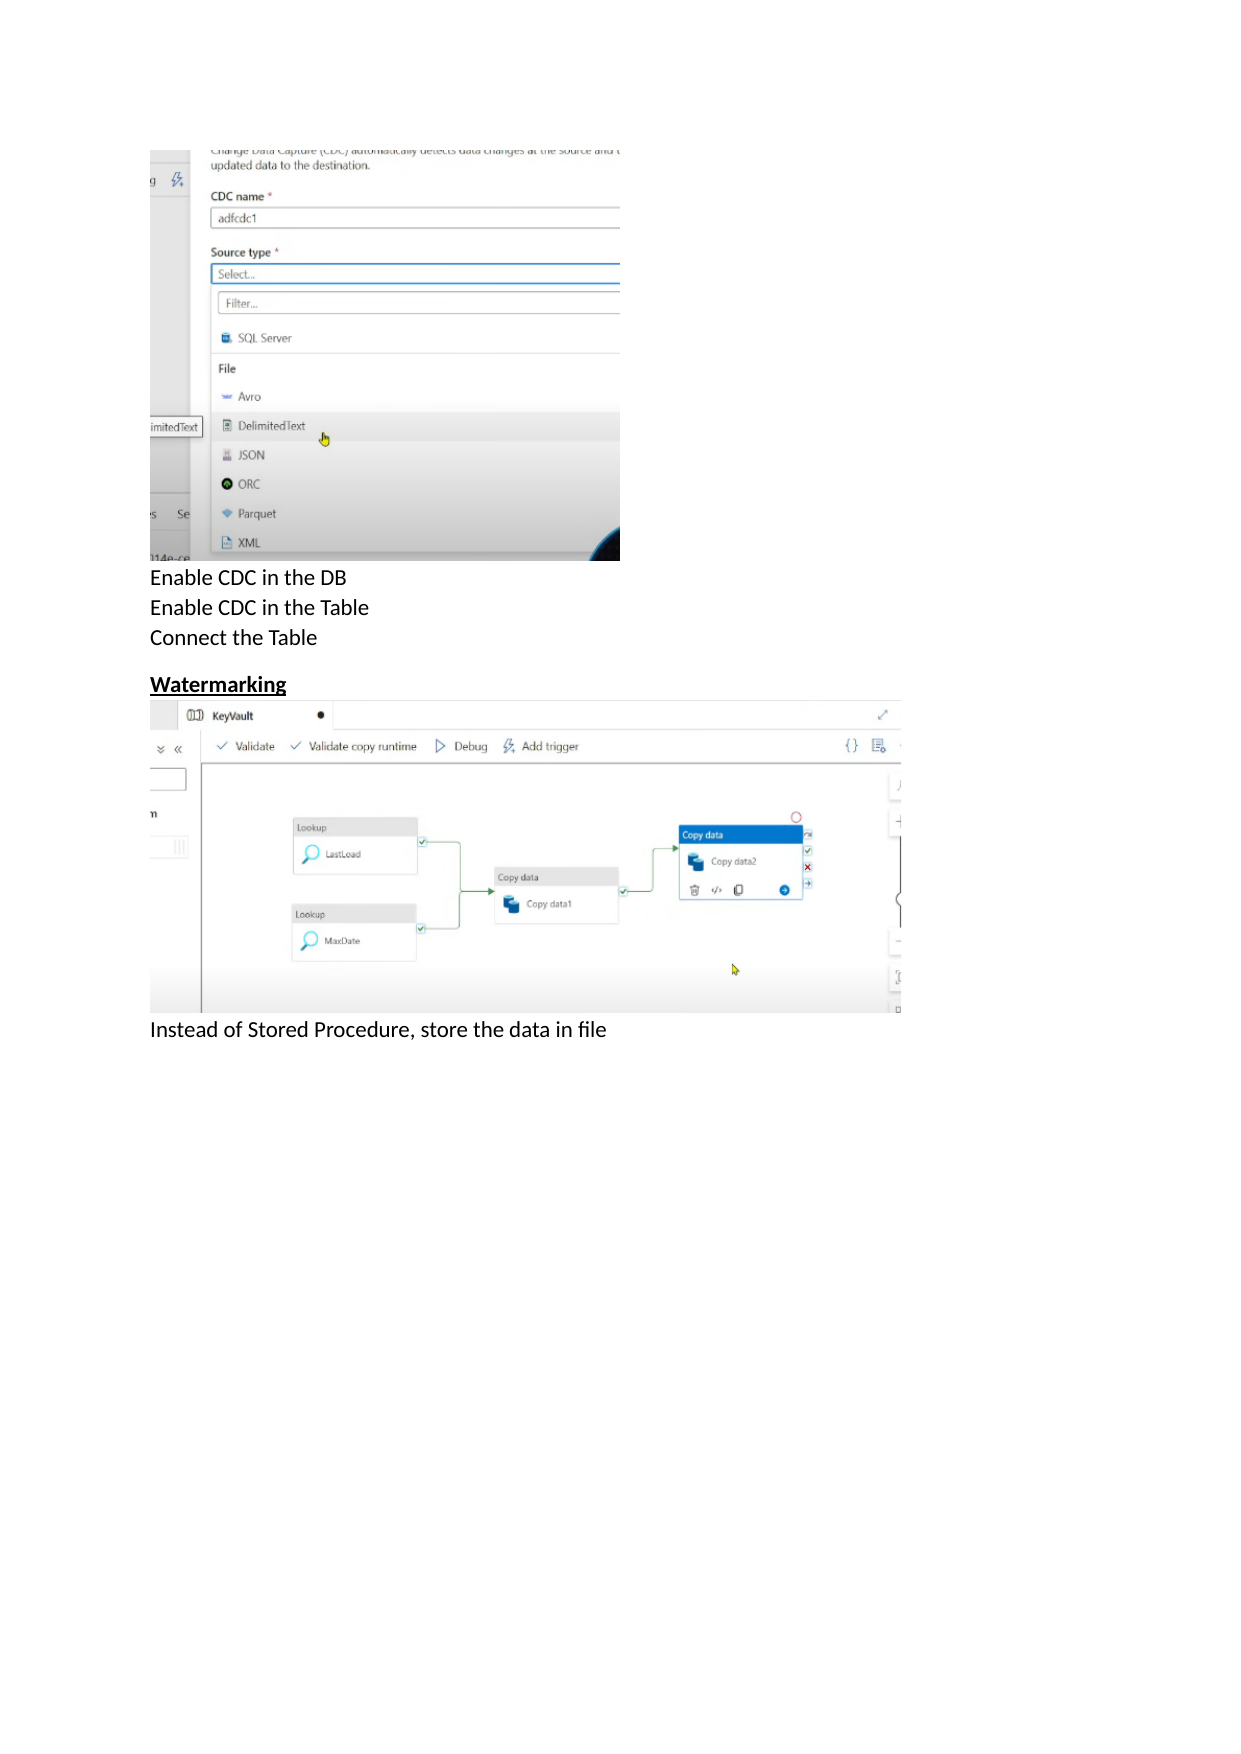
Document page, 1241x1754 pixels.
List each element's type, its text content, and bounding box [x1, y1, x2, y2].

picture [150, 700, 902, 1013]
picture [150, 150, 620, 561]
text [150, 150, 1090, 651]
